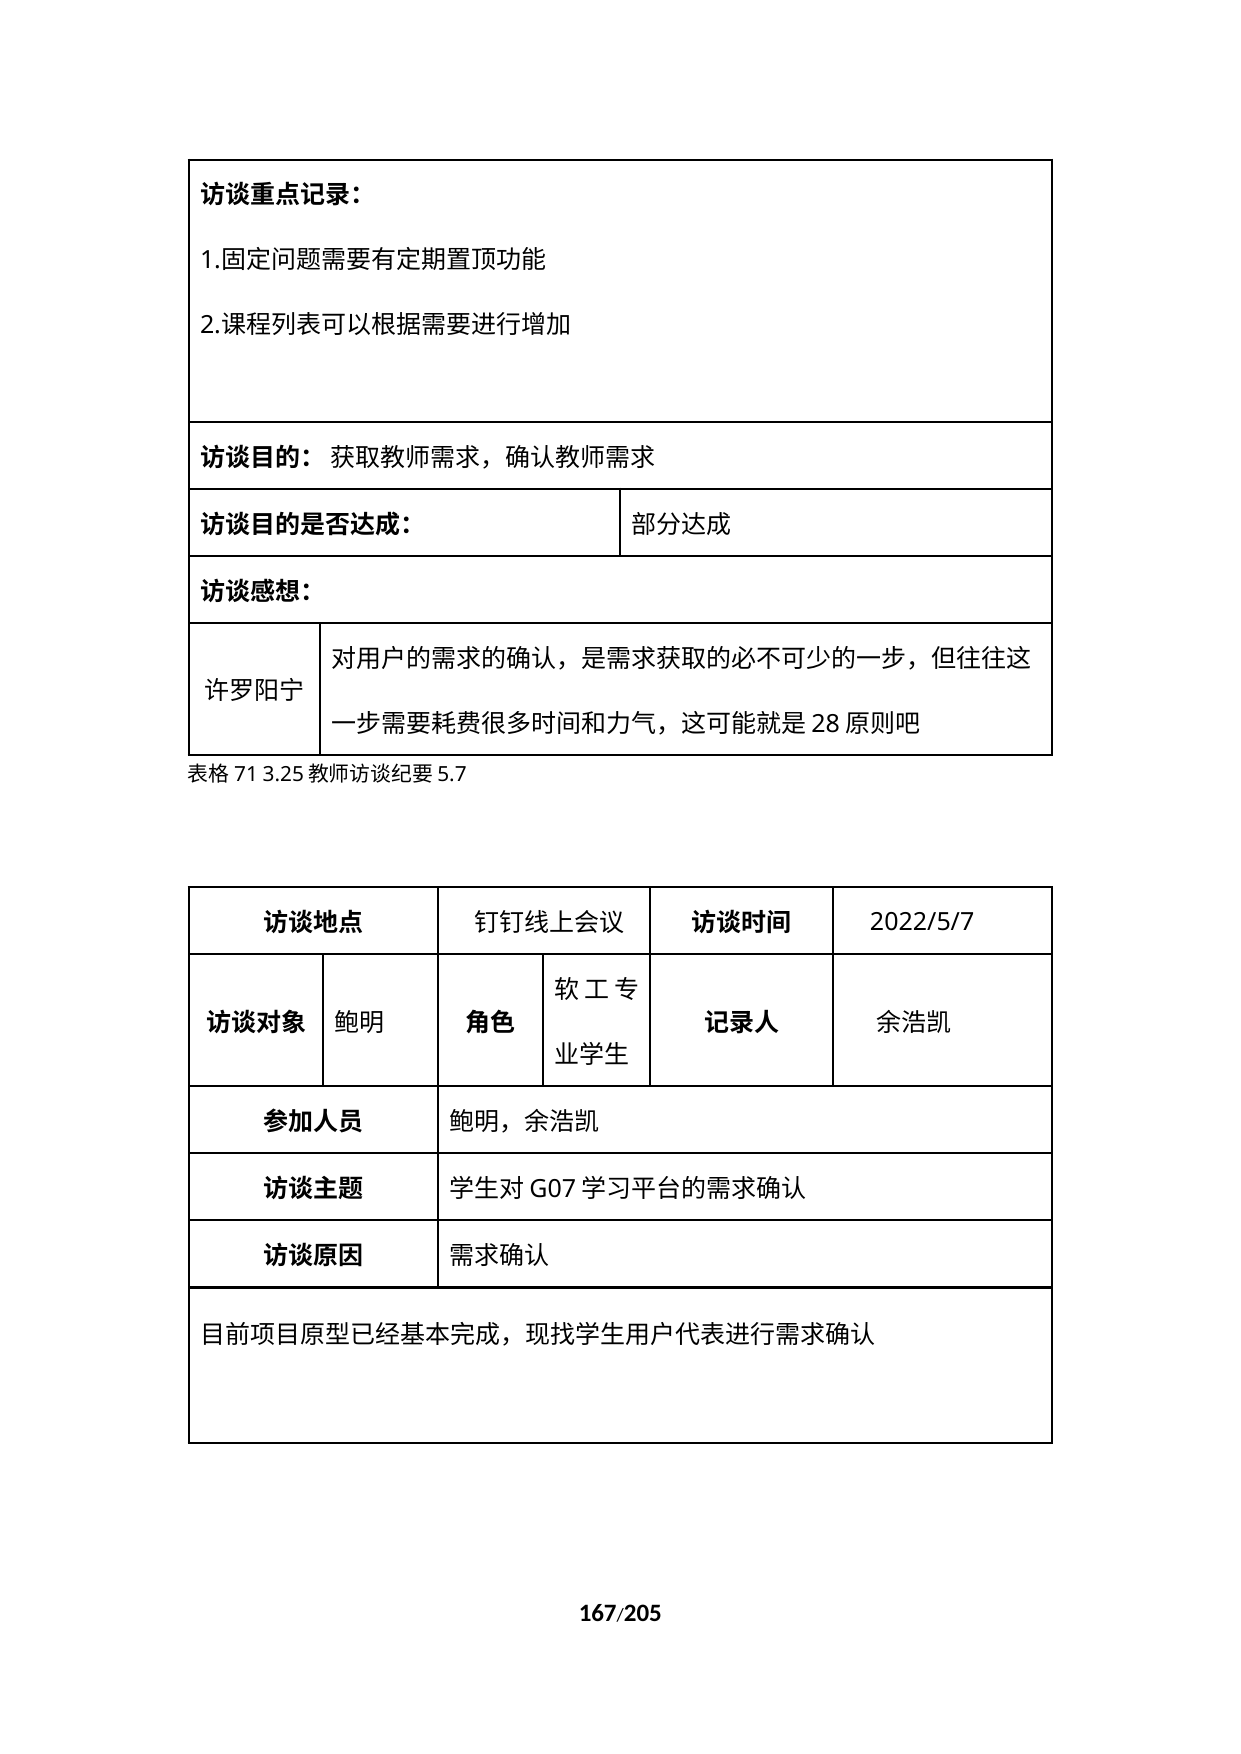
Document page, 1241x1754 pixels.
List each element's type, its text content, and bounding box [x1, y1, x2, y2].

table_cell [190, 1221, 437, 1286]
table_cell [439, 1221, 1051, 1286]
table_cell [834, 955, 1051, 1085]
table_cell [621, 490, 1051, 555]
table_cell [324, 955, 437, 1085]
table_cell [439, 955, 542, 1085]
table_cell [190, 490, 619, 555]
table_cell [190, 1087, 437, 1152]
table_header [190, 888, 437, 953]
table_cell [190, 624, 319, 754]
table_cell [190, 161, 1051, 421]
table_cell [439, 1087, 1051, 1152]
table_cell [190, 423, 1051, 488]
text 表格 71 3.25教师访谈纪要5.7 [187, 756, 1053, 788]
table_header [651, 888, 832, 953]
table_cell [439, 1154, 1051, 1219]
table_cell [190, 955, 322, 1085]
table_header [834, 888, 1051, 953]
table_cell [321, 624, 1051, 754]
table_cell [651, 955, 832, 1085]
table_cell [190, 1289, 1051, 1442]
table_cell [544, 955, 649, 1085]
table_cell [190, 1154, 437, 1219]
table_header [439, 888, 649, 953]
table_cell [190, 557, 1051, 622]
